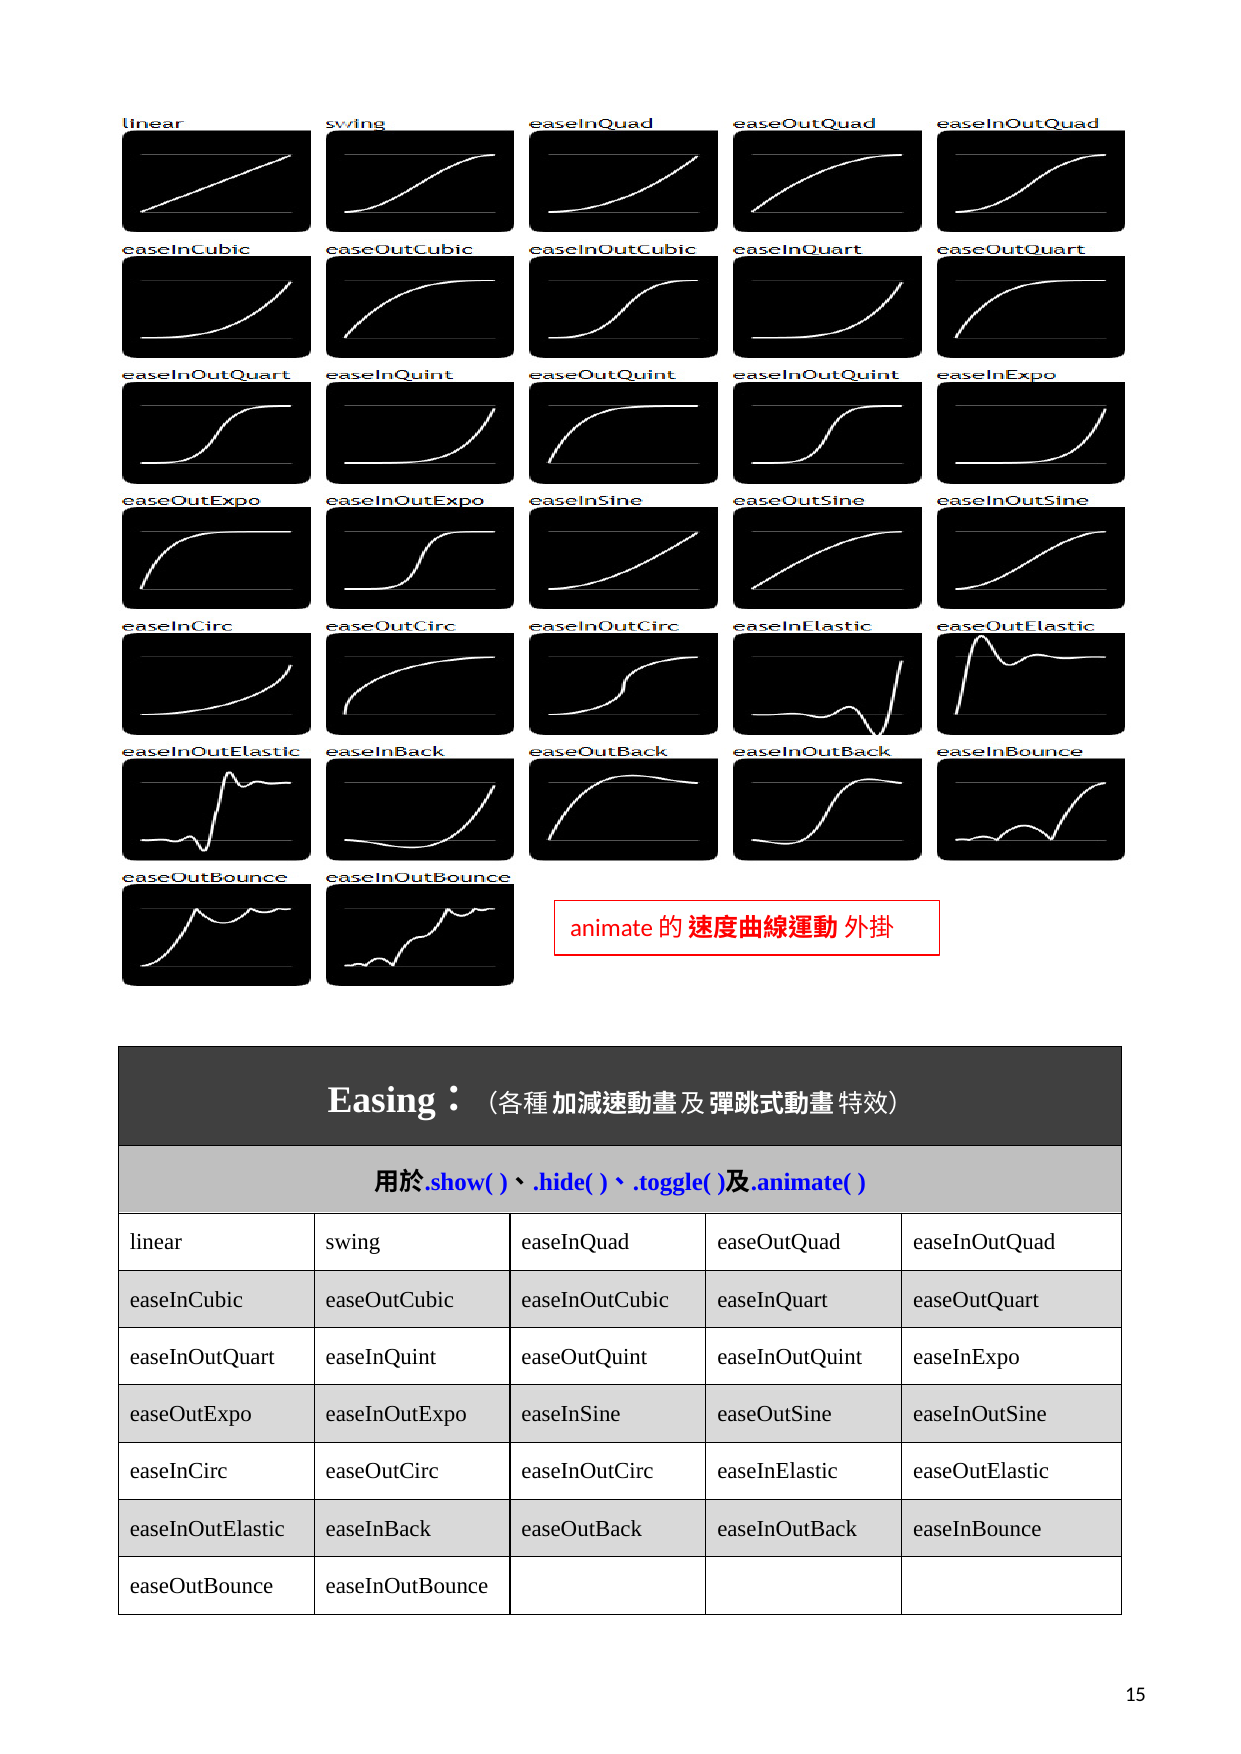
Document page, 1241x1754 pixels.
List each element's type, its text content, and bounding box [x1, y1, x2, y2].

table_cell easeOutExpo [119, 1385, 314, 1442]
table_header Easing：（各種 加減速動畫 及 彈跳式動畫 特效） [119, 1047, 1121, 1145]
table_cell linear [119, 1214, 314, 1270]
table_cell easeInElastic [706, 1443, 901, 1499]
table_cell easeOutQuad [706, 1214, 901, 1270]
table_cell [902, 1557, 1121, 1613]
table_cell easeInOutQuart [119, 1328, 314, 1384]
table_cell easeInOutQuad [902, 1214, 1121, 1270]
table_cell swing [315, 1214, 509, 1270]
table_cell easeInOutExpo [315, 1385, 509, 1442]
table_cell easeOutQuint [511, 1328, 705, 1384]
picture [94, 108, 1153, 993]
table_cell easeInOutSine [902, 1385, 1121, 1442]
table_cell easeOutSine [706, 1385, 901, 1442]
table_cell easeOutQuart [902, 1271, 1121, 1327]
table_cell easeInBack [315, 1500, 509, 1556]
table_cell easeOutBounce [119, 1557, 314, 1613]
table_cell easeInQuart [706, 1271, 901, 1327]
table_cell easeInOutBack [706, 1500, 901, 1556]
table_cell 用於.show( )、.hide( )、.toggle( )及.animate( ) [119, 1146, 1121, 1212]
table_cell easeInQuint [315, 1328, 509, 1384]
table_cell [706, 1557, 901, 1613]
table_cell easeInOutCubic [511, 1271, 705, 1327]
table_cell easeInOutQuint [706, 1328, 901, 1384]
table_cell easeInSine [511, 1385, 705, 1442]
table_cell easeInOutBounce [315, 1557, 509, 1613]
table_cell easeOutCubic [315, 1271, 509, 1327]
table_cell easeOutCirc [315, 1443, 509, 1499]
table_cell easeInExpo [902, 1328, 1121, 1384]
table_cell easeOutBack [511, 1500, 705, 1556]
table_cell easeInBounce [902, 1500, 1121, 1556]
table_cell easeInCirc [119, 1443, 314, 1499]
table_cell [511, 1557, 705, 1613]
table_cell easeInQuad [511, 1214, 705, 1270]
table_cell easeInCubic [119, 1271, 314, 1327]
table_cell easeInOutElastic [119, 1500, 314, 1556]
table_cell easeOutElastic [902, 1443, 1121, 1499]
table_cell easeInOutCirc [511, 1443, 705, 1499]
